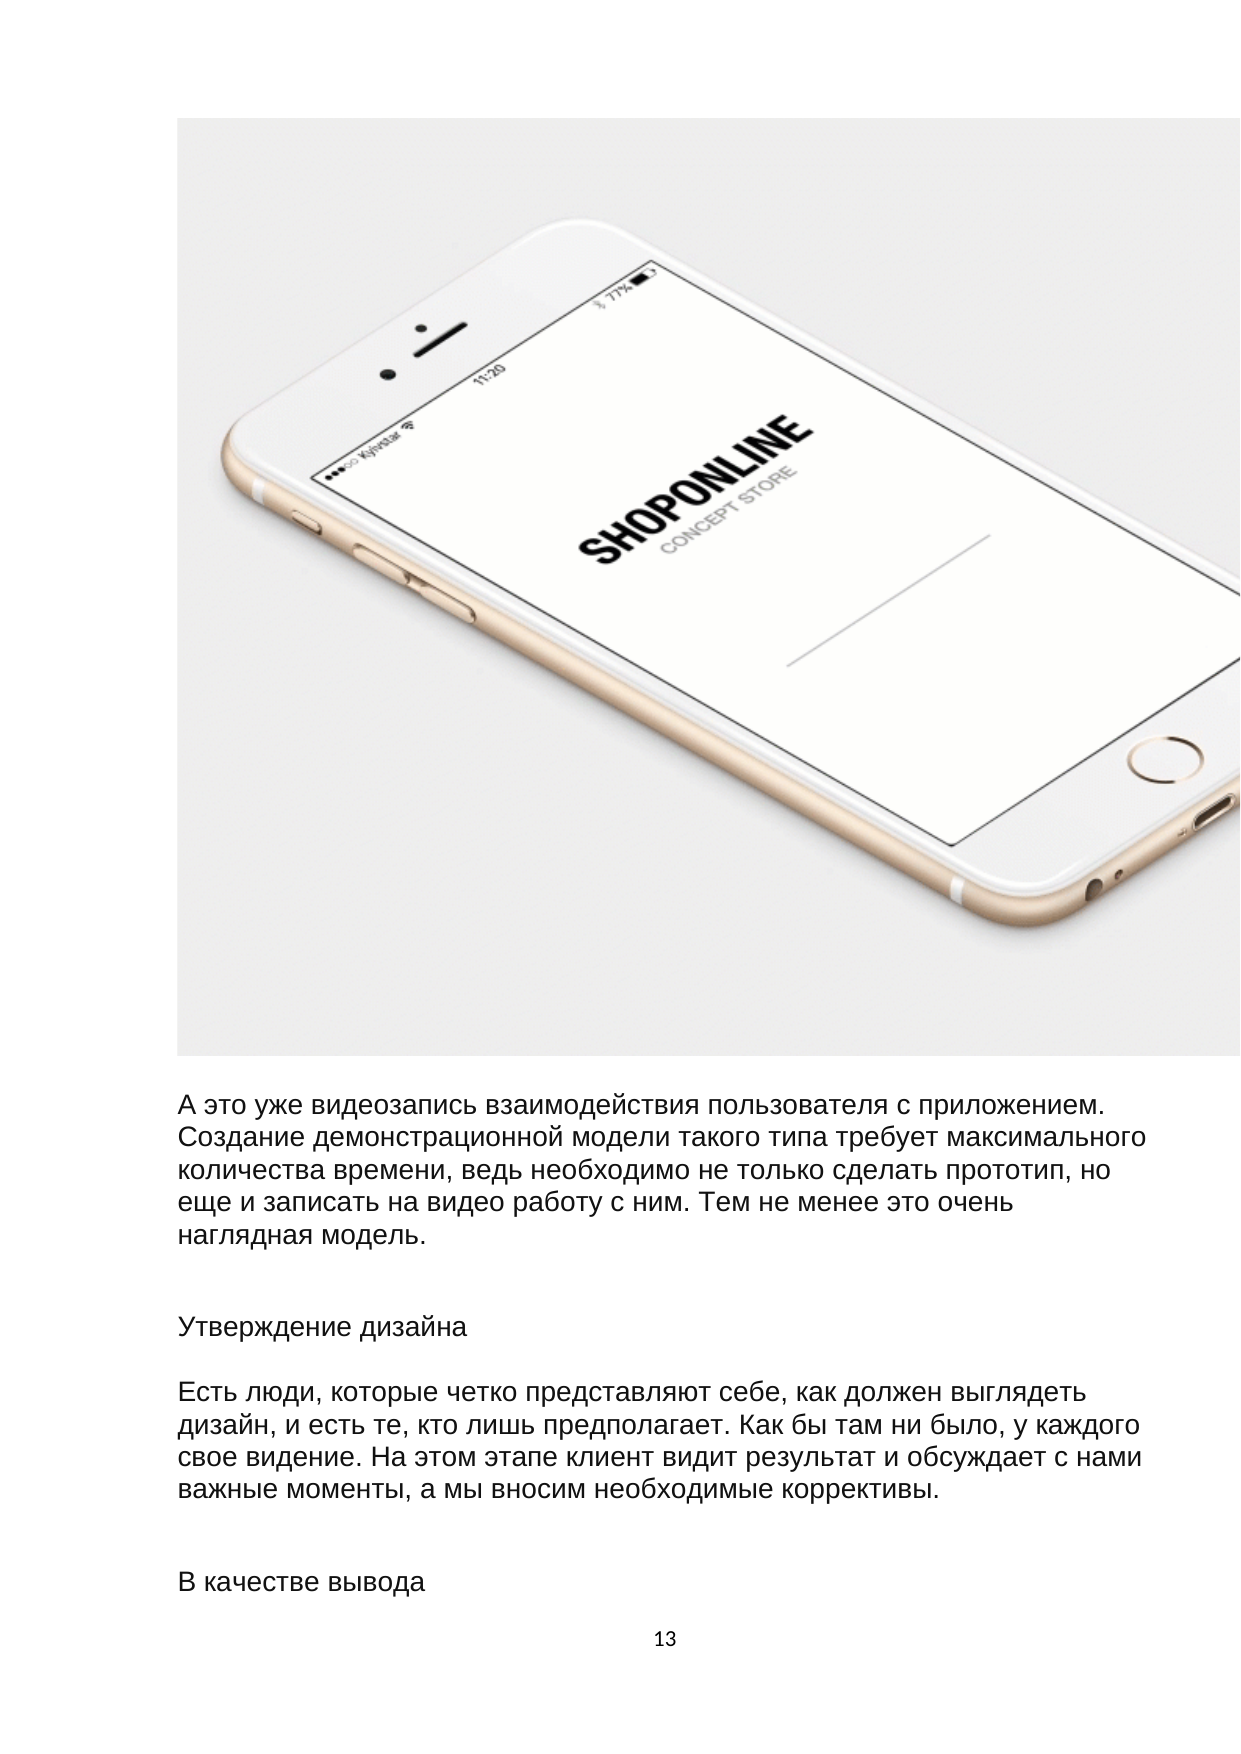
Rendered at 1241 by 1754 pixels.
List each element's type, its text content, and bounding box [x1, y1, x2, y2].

text В качестве вывода [177, 1565, 1152, 1598]
picture [177, 118, 1241, 1056]
text Как только все эти этапы завершены, мы готовы к тому, чтобы разрабатывать и показывать заказчику полную версию дизайна. Демонстрация может выглядеть по-разному. Основываясь на собственном опыте, мы рекомендуем придерживаться следующего. Wireframe Самая быстрая форма реализации ваших идей. Это низкоуровневая демонстрация дизайна. Однако такой способ позволяет показать структуру и описание взаимодействия пользователей с разрабатываемым продуктом. Выполняется в форме блочного интерфейса в оттенках серого. Макет Макетная демонстрация позволяет продемонстрировать проект дизайна, приближенный к реальности. Здесь все элементы и контент статичны, но воспринимается такая форма нагляднее предыдущей. И создать презентационную модель можно достаточно быстро. Кликабельный прототип Это уже детализированный прототип финального продукта. Он эмулирует взаимодействие пользователя с интерфейсом. Например, позволяет кликать по элементам управления, использовать формы и проверять другие моменты, включая анимацию. Тем не менее создание такого прототипа — процесс, который требует большого количества времени. Так. Пришло время ребуса, вы попали именно в то место, где можно найти скидку. Учитывайте, что английский здесь может мешаться с русским, и главное — не забывайте, что мы будем тщательно следить за комментариями и удалять из них подсказки и ответы! Промослово, зашифрованное в ребусе, следует назвать, когда с вами свяжется наш менеджер после того, как вы отправите заявку на курс. Скидки за разгаданные ребусы суммируются между собой (с учетом этой статьи есть четыре ребуса), но не со скидками на сайте. Слишком медлить не стоит — промо работает до 30 августа 2018 года. Анимированные flow А это уже видеозапись взаимодействия пользователя с приложением. Создание демонстрационной модели такого типа требует максимального количества времени, ведь необходимо не только сделать прототип, но еще и записать на видео работу с ним. Тем не менее это очень наглядная модель. [177, 1056, 1152, 1310]
text Есть люди, которые четко представляют себе, как должен выглядеть дизайн, и есть те, кто лишь предполагает. Как бы там ни было, у каждого свое видение. На этом этапе клиент видит результат и обсуждает с нами важные моменты, а мы вносим необходимые коррективы. [177, 1343, 1152, 1565]
text Утверждение дизайна [177, 1310, 1152, 1343]
